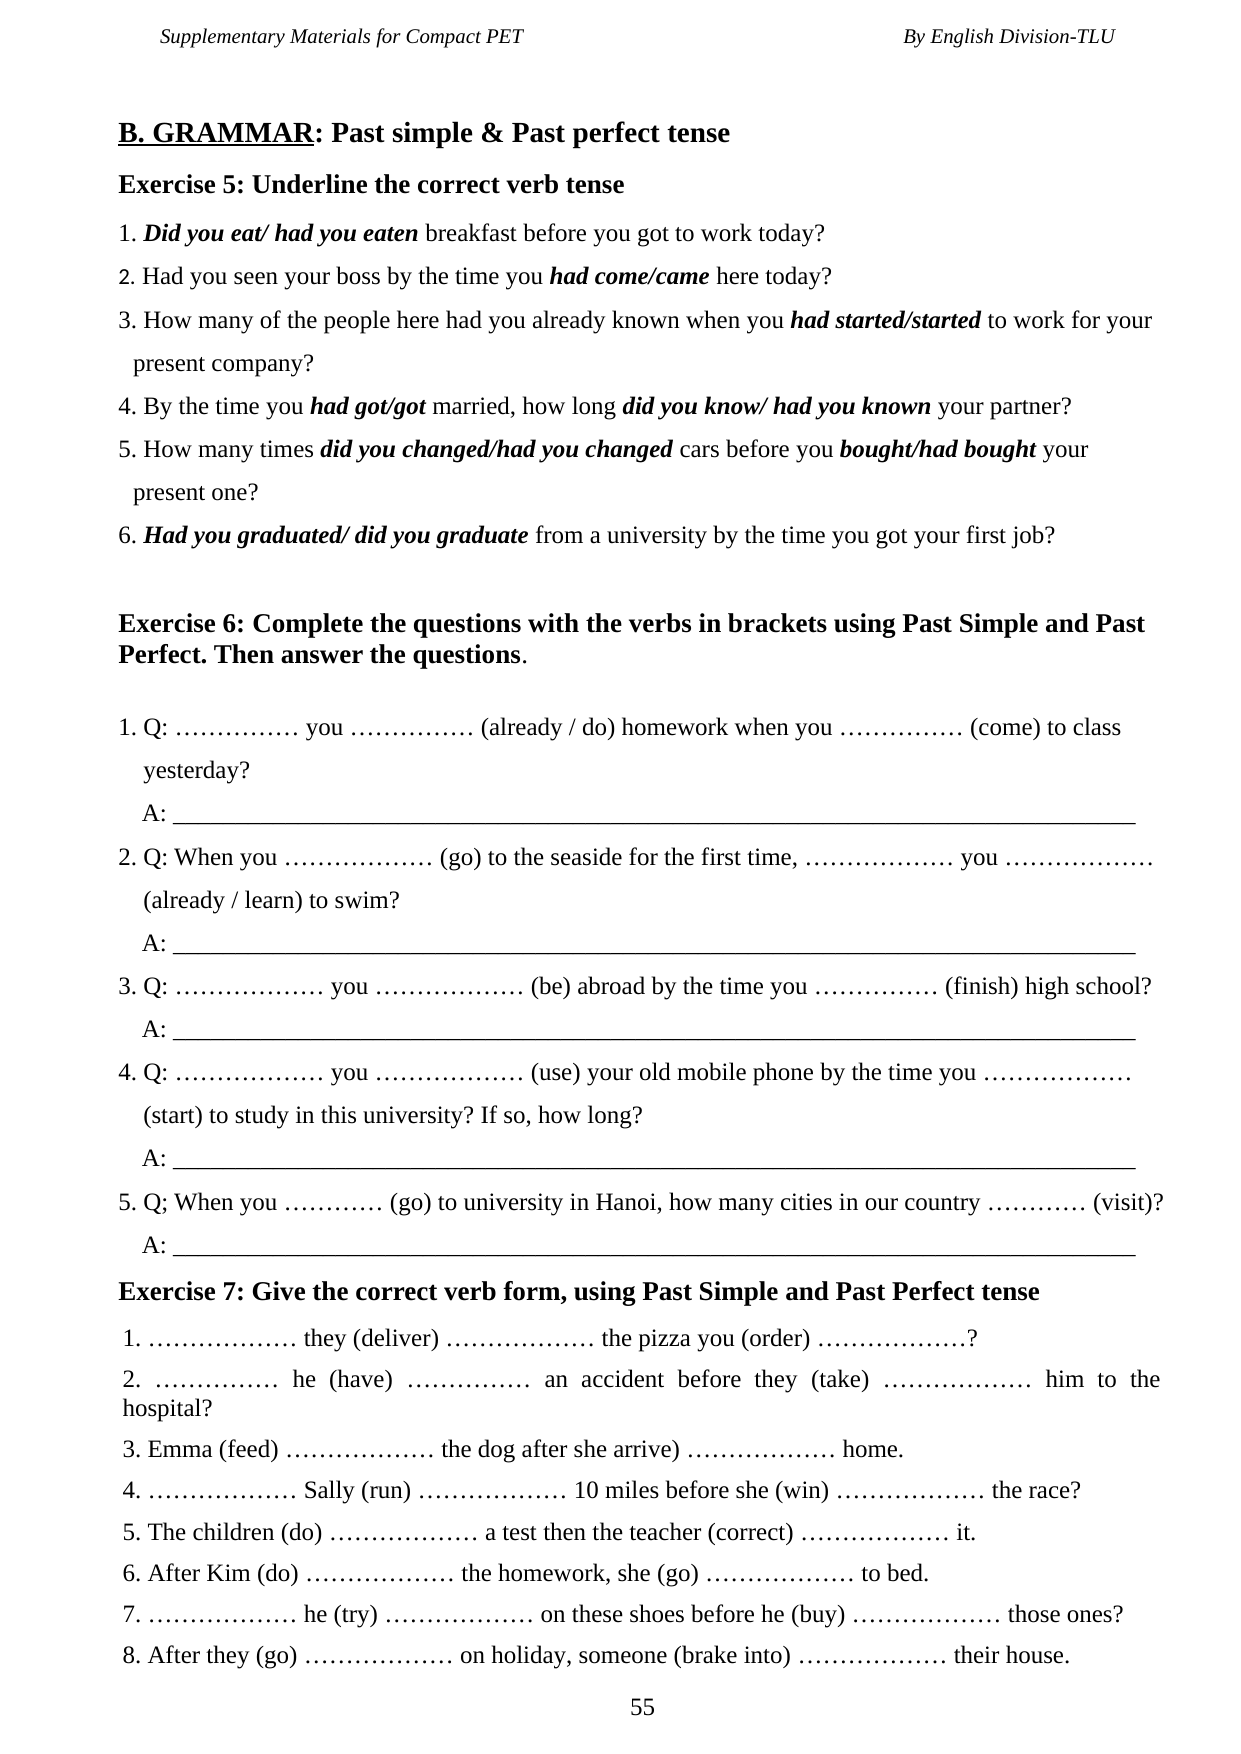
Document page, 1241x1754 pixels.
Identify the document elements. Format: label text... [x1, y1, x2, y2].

text A: _____________________________________________________________________________ [118, 928, 1166, 957]
text 3. Emma (feed) ……………… the dog after she arrive) ……………… home. [122, 1434, 1161, 1463]
text 5. Q; When you ………… (go) to university in Hanoi, how many cities in our country ………… (visit)? [118, 1187, 1166, 1215]
text A: _____________________________________________________________________________ [118, 798, 1166, 827]
text 2. Q: When you ……………… (go) to the seaside for the first time, ……………… you ……………… [118, 842, 1166, 870]
text A: _____________________________________________________________________________ [118, 1230, 1166, 1258]
text 5. How many times did you changed/had you changed cars before you bought/had bought your present one? [118, 434, 1166, 506]
text A: _____________________________________________________________________________ [118, 1014, 1166, 1043]
text 1. Did you eat/ had you eaten breakfast before you got to work today? [118, 218, 1166, 247]
text 6. Had you graduated/ did you graduate from a university by the time you got your first job? [118, 521, 1166, 549]
text (start) to study in this university? If so, how long? [118, 1100, 1166, 1129]
text 3. Q: ……………… you ……………… (be) abroad by the time you …………… (finish) high school? [118, 971, 1166, 1000]
text A: _____________________________________________________________________________ [118, 1143, 1166, 1172]
text 1. Q: …………… you …………… (already / do) homework when you …………… (come) to class [118, 712, 1166, 741]
text 8. After they (go) ……………… on holiday, someone (brake into) ……………… their house. [122, 1641, 1161, 1669]
text yesterday? [118, 755, 1166, 784]
text Exercise 5: Underline the correct verb tense [118, 168, 1166, 199]
text 3. How many of the people here had you already known when you had started/started to work for your present company? [118, 305, 1166, 377]
text 4. By the time you had got/got married, how long did you know/ had you known your partner? [118, 391, 1166, 420]
text (already / learn) to swim? [118, 885, 1166, 913]
text B. GRAMMAR: Past simple & Past perfect tense [118, 115, 1166, 149]
text 2. …………… he (have) …………… an accident before they (take) ……………… him to the hospital? [122, 1364, 1161, 1422]
text 1. ……………… they (deliver) ……………… the pizza you (order) ………………? [122, 1323, 1161, 1352]
text 5. The children (do) ……………… a test then the teacher (correct) ……………… it. [122, 1517, 1161, 1546]
text 6. After Kim (do) ……………… the homework, she (go) ……………… to bed. [122, 1558, 1161, 1587]
text 4. ……………… Sally (run) ……………… 10 miles before she (win) ……………… the race? [122, 1476, 1161, 1504]
text 2. Had you seen your boss by the time you had come/came here today? [118, 261, 1166, 291]
text Exercise 6: Complete the questions with the verbs in brackets using Past Simple and Past Perfect. Then answer the questions. [118, 607, 1166, 669]
text Exercise 7: Give the correct verb form, using Past Simple and Past Perfect tense [118, 1275, 1166, 1306]
text 7. ……………… he (try) ……………… on these shoes before he (buy) ……………… those ones? [122, 1599, 1161, 1628]
text 4. Q: ……………… you ……………… (use) your old mobile phone by the time you ……………… [118, 1057, 1166, 1086]
